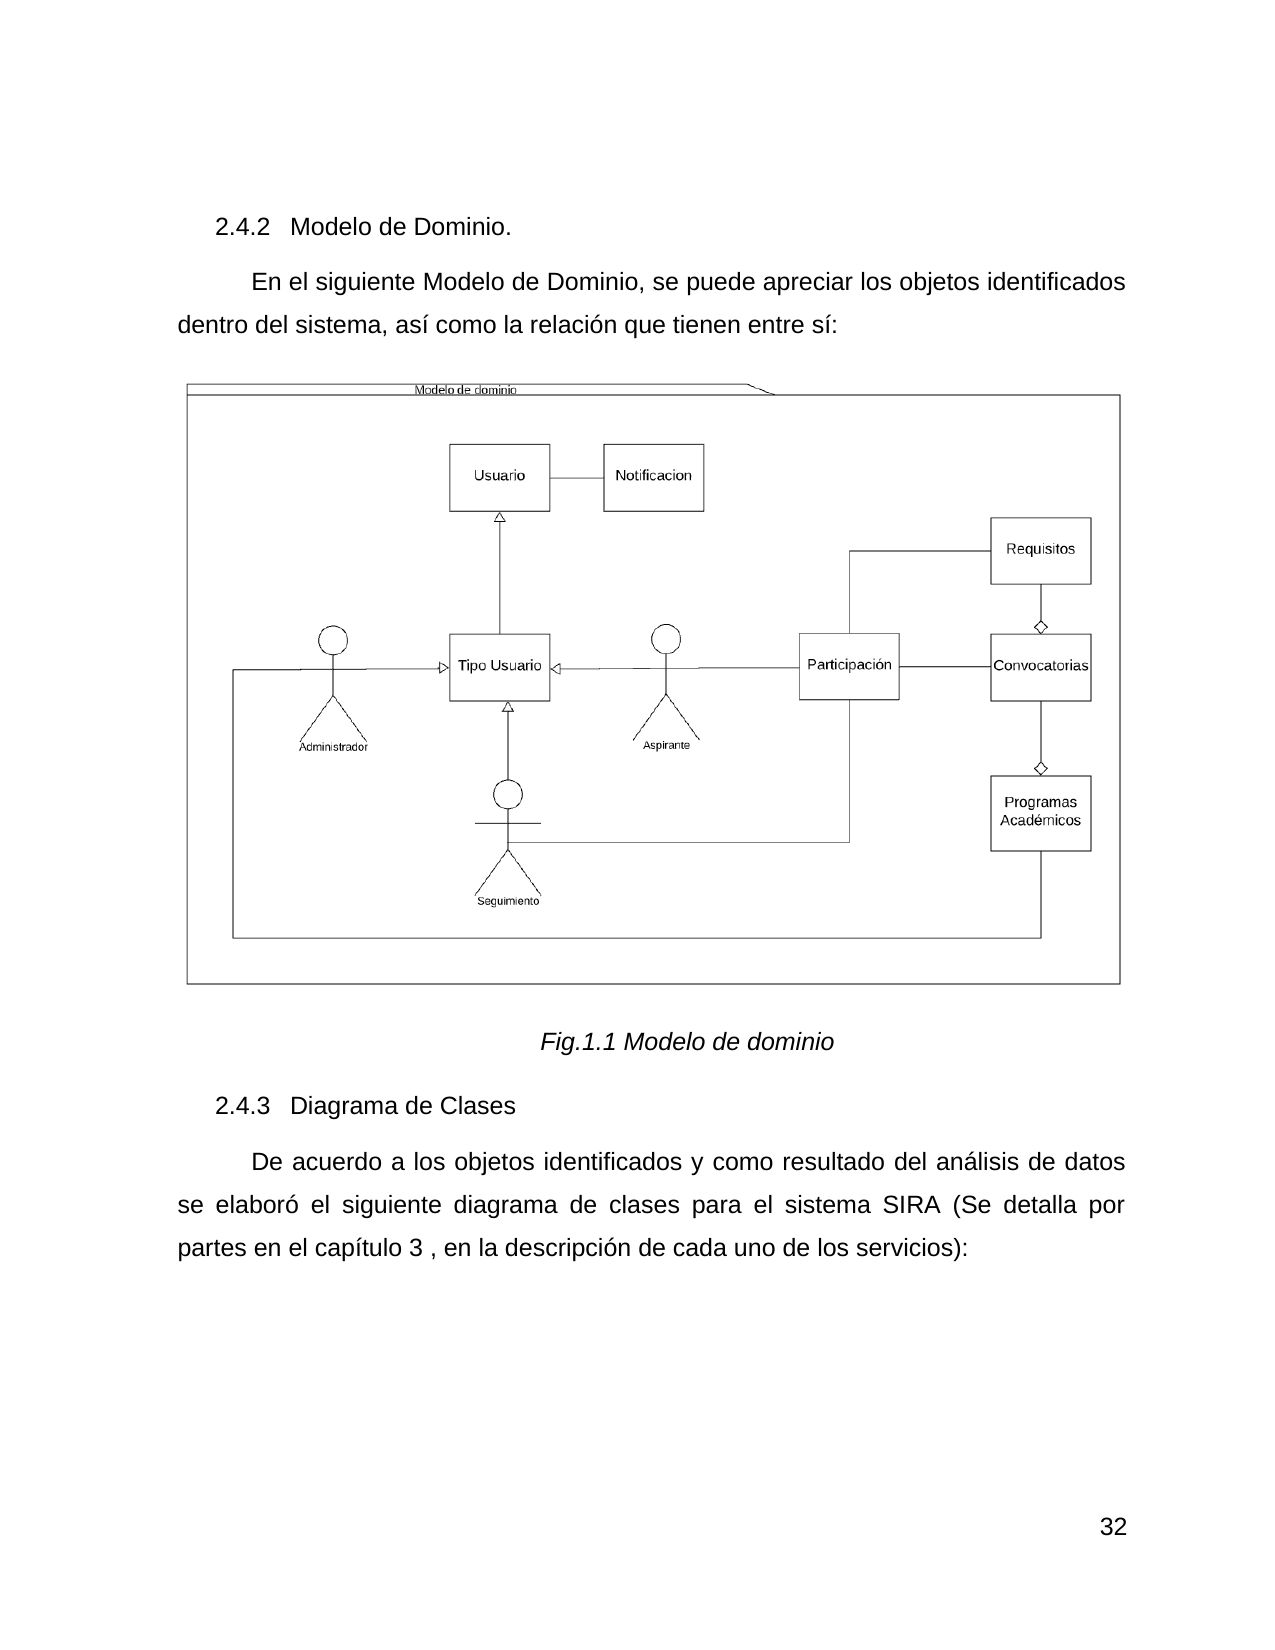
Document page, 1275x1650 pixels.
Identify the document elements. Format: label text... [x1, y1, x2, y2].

text De acuerdo a los objetos identificados y como resultado del análisis de datos se elaboró el siguiente diagrama de clases para el sistema SIRA (Se detalla por partes en el capítulo 3 , en la descripción de cada uno de los servicios): [177, 1146, 1127, 1261]
picture [177, 374, 1128, 992]
subtitle Modelo de Dominio. [215, 212, 1127, 240]
text Fig.1.1 Modelo de dominio [250, 1027, 1127, 1056]
text En el siguiente Modelo de Dominio, se puede apreciar los objetos identificados dentro del sistema, así como la relación que tienen entre sí: [177, 267, 1127, 339]
subtitle Diagrama de Clases [215, 1091, 1127, 1119]
